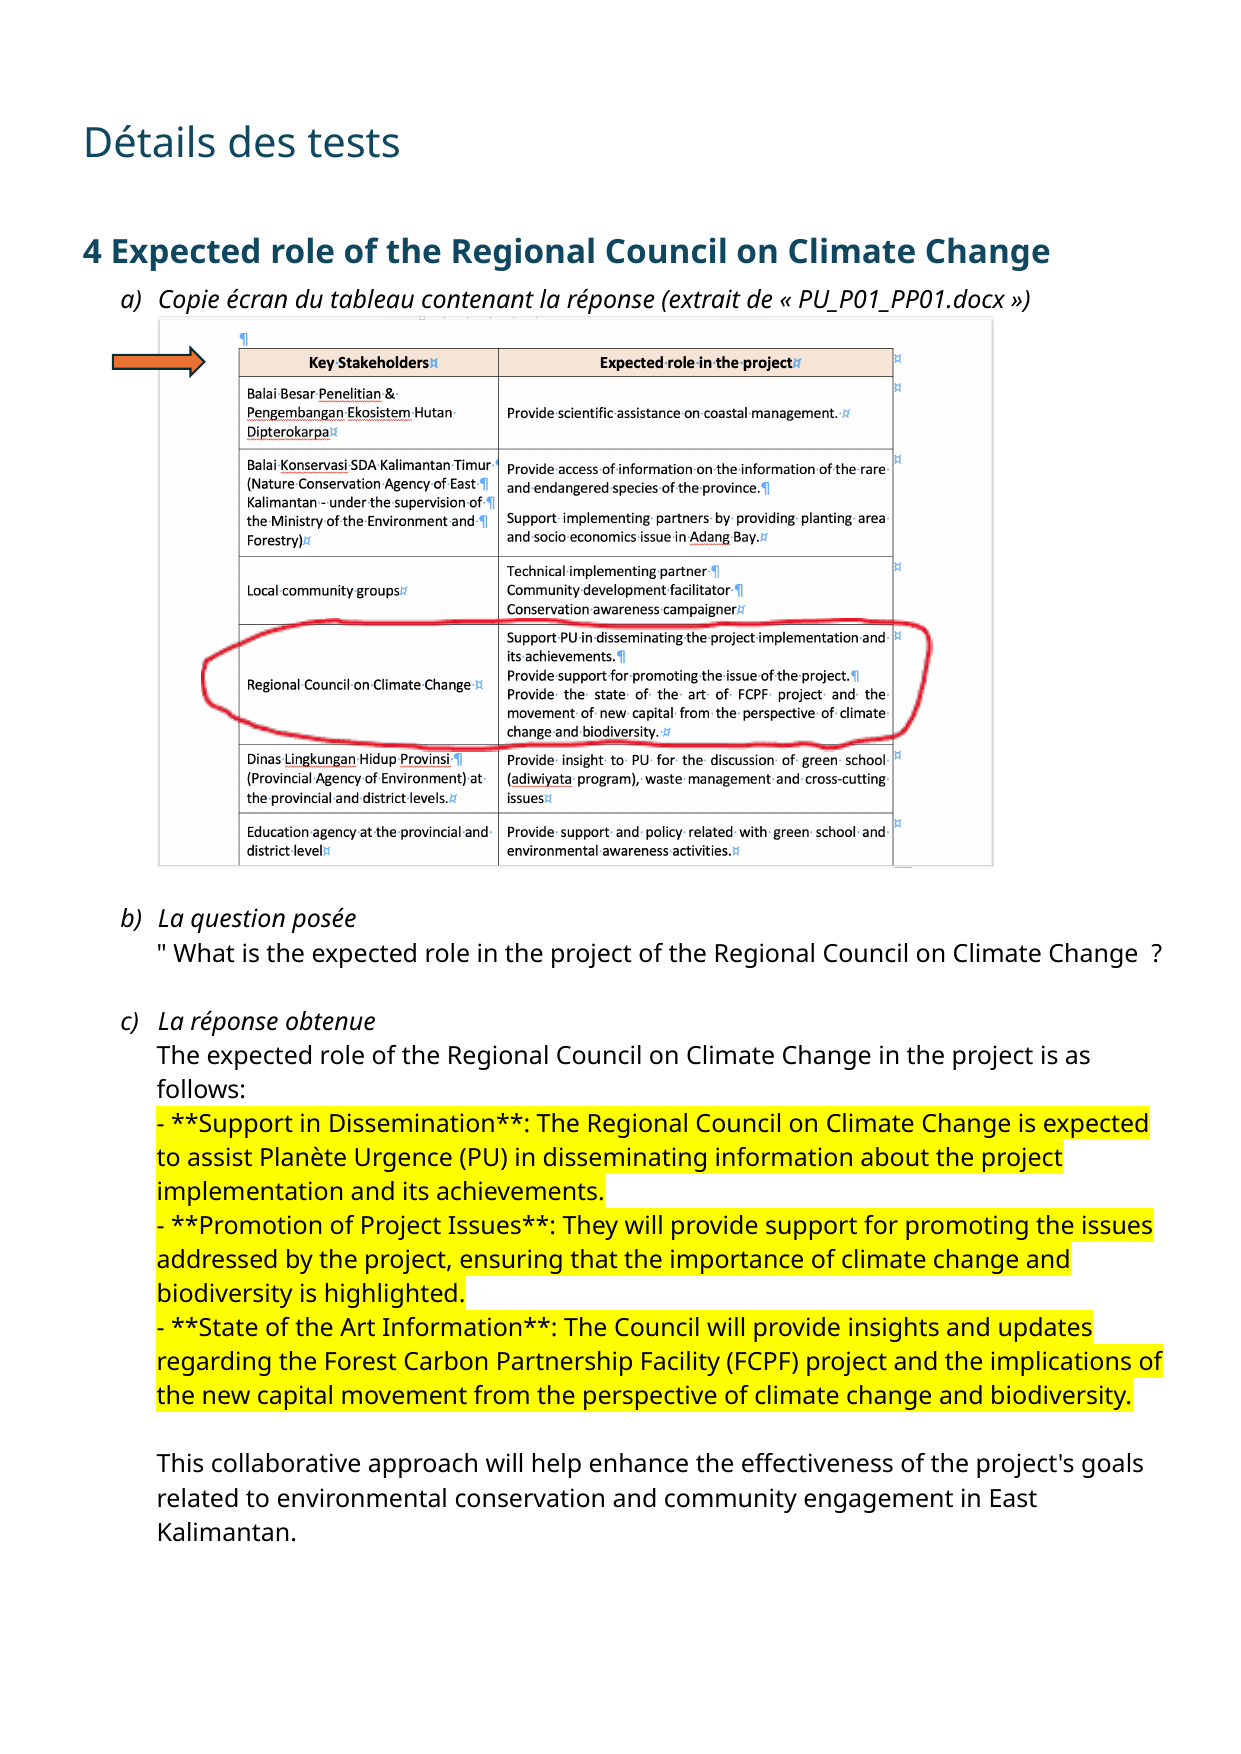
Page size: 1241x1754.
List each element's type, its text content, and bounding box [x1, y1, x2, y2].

subtitle La question posée [120, 901, 1165, 935]
text - **Support in Dissemination**: The Regional Council on Climate Change is expected to assist Planète Urgence (PU) in disseminating information about the project implementation and its achievements. [156, 1106, 1165, 1208]
picture [157, 316, 994, 868]
subtitle Copie écran du tableau contenant la réponse (extrait de « PU_P01_PP01.docx ») [120, 282, 1165, 316]
text " What is the expected role in the project of the Regional Council on Climate Change ? [156, 935, 1165, 969]
text The expected role of the Regional Council on Climate Change in the project is as follows: [156, 1037, 1165, 1106]
text This collaborative approach will help enhance the effectiveness of the project's goals related to environmental conservation and community engagement in East Kalimantan. [156, 1446, 1165, 1548]
subtitle Détails des tests [83, 112, 1165, 169]
subtitle La réponse obtenue [120, 1003, 1165, 1037]
subtitle 4 Expected role of the Regional Council on Climate Change [83, 228, 1165, 274]
text - **Promotion of Project Issues**: They will provide support for promoting the issues addressed by the project, ensuring that the importance of climate change and biodiversity is highlighted. [466, 1208, 1165, 1310]
